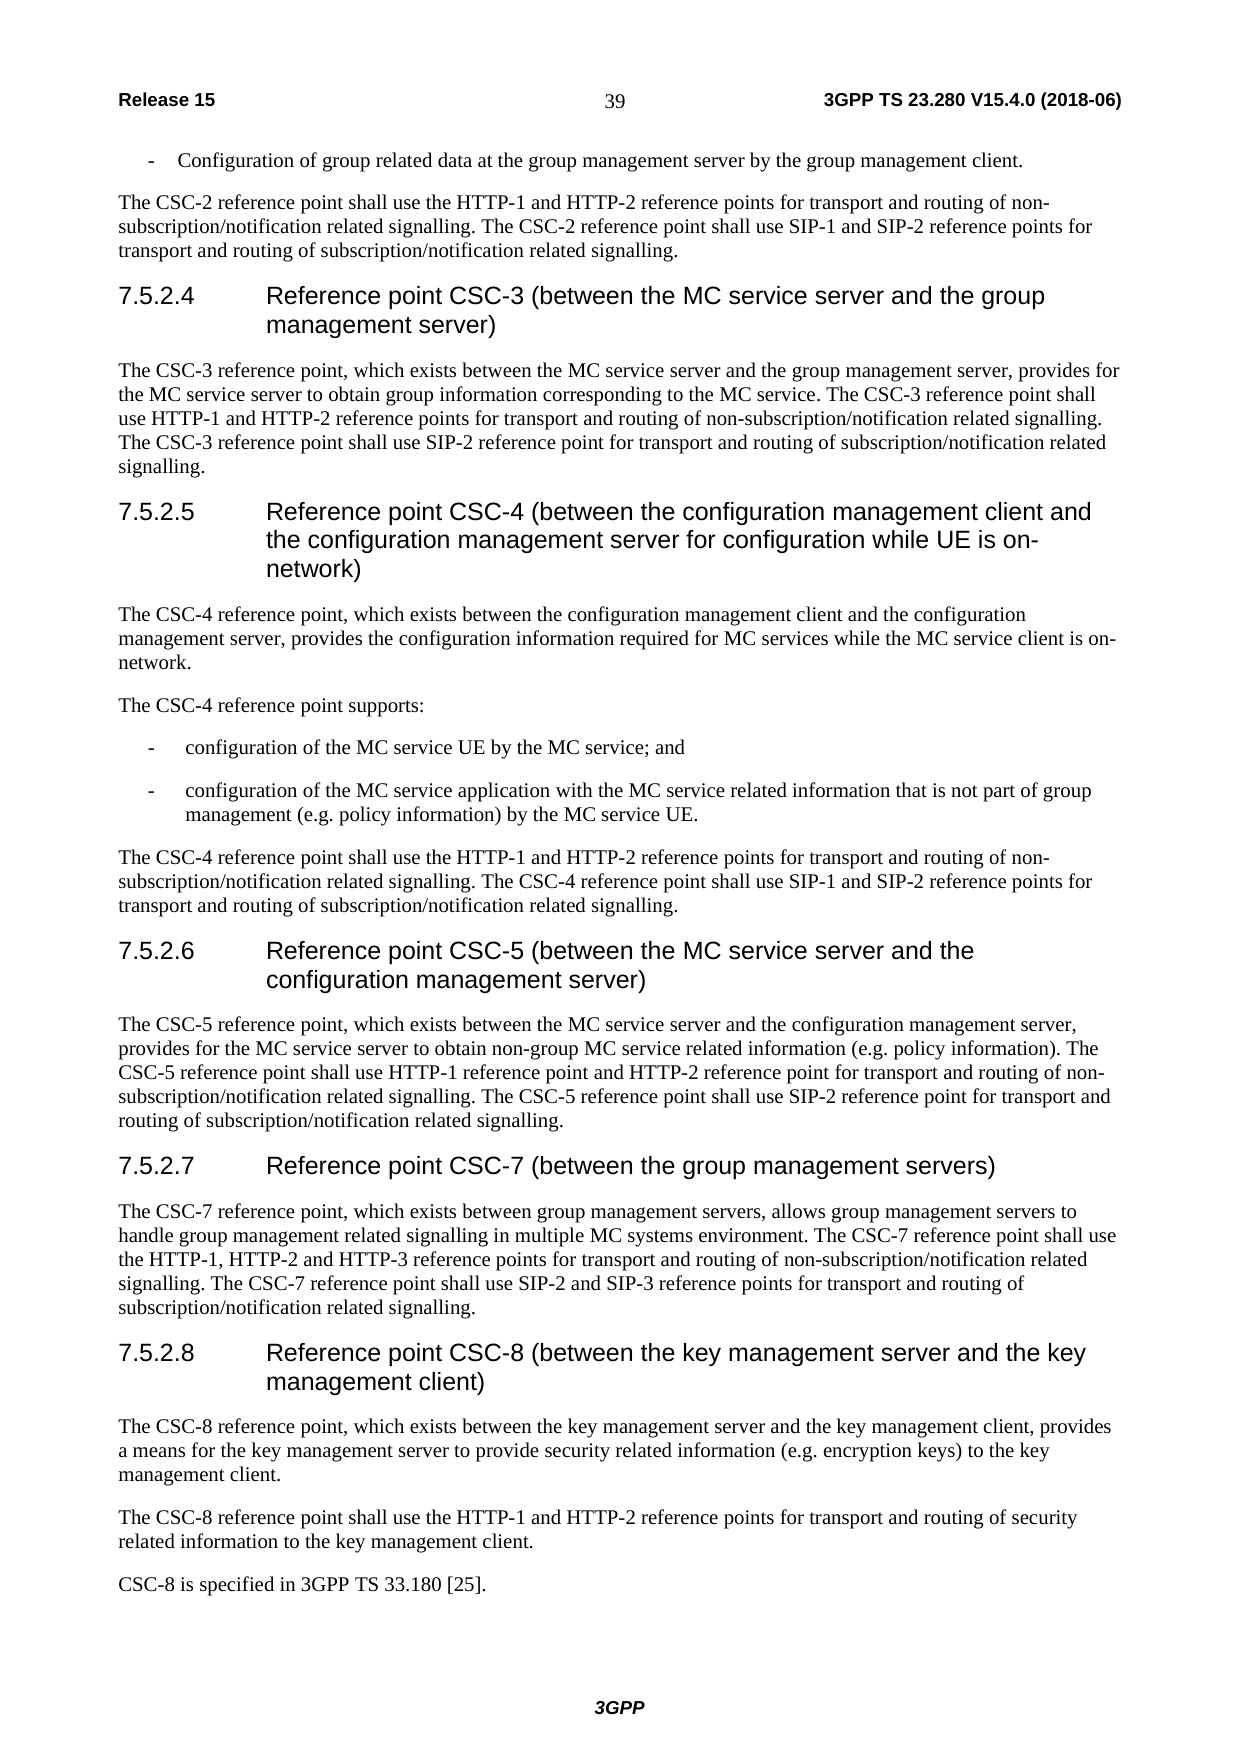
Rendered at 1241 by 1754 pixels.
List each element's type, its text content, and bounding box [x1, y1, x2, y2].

subtitle 7.5.2.7 Reference point CSC-7 (between the group management servers) [118, 1151, 1122, 1180]
text The CSC-7 reference point, which exists between group management servers, allows group management servers to handle group management related signalling in multiple MC systems environment. The CSC-7 reference point shall use the HTTP-1, HTTP-2 and HTTP-3 reference points for transport and routing of non-subscription/notification related signalling. The CSC-7 reference point shall use SIP-2 and SIP-3 reference points for transport and routing of subscription/notification related signalling. [118, 1199, 1122, 1319]
subtitle 7.5.2.6 Reference point CSC-5 (between the MC service server and the configuration management server) [118, 936, 1122, 993]
text The CSC-8 reference point shall use the HTTP-1 and HTTP-2 reference points for transport and routing of security related information to the key management client. [118, 1505, 1122, 1553]
text - Configuration of group related data at the group management server by the group management client. [148, 147, 1122, 172]
text The CSC-4 reference point shall use the HTTP-1 and HTTP-2 reference points for transport and routing of non-subscription/notification related signalling. The CSC-4 reference point shall use SIP-1 and SIP-2 reference points for transport and routing of subscription/notification related signalling. [118, 845, 1122, 917]
subtitle 7.5.2.8 Reference point CSC-8 (between the key management server and the key management client) [118, 1338, 1122, 1395]
text The CSC-2 reference point shall use the HTTP-1 and HTTP-2 reference points for transport and routing of non-subscription/notification related signalling. The CSC-2 reference point shall use SIP-1 and SIP-2 reference points for transport and routing of subscription/notification related signalling. [118, 190, 1122, 262]
text The CSC-8 reference point, which exists between the key management server and the key management client, provides a means for the key management server to provide security related information (e.g. encryption keys) to the key management client. [118, 1414, 1122, 1486]
text The CSC-3 reference point, which exists between the MC service server and the group management server, provides for the MC service server to obtain group information corresponding to the MC service. The CSC-3 reference point shall use HTTP-1 and HTTP-2 reference points for transport and routing of non-subscription/notification related signalling. The CSC-3 reference point shall use SIP-2 reference point for transport and routing of subscription/notification related signalling. [118, 357, 1122, 478]
text CSC-8 is specified in 3GPP TS 33.180 [25]. [118, 1572, 1122, 1596]
list configuration of the MC service application with the MC service related information that is not part of group management (e.g. policy information) by the MC service UE. [148, 778, 1122, 826]
text The CSC-5 reference point, which exists between the MC service server and the configuration management server, provides for the MC service server to obtain non-group MC service related information (e.g. policy information). The CSC-5 reference point shall use HTTP-1 reference point and HTTP-2 reference point for transport and routing of non-subscription/notification related signalling. The CSC-5 reference point shall use SIP-2 reference point for transport and routing of subscription/notification related signalling. [118, 1012, 1122, 1132]
list configuration of the MC service UE by the MC service; and [148, 735, 1122, 759]
subtitle 7.5.2.4 Reference point CSC-3 (between the MC service server and the group management server) [118, 281, 1122, 339]
subtitle 7.5.2.5 Reference point CSC-4 (between the configuration management client and the configuration management server for configuration while UE is on-network) [118, 497, 1122, 583]
text The CSC-4 reference point supports: [118, 692, 1122, 717]
text The CSC-4 reference point, which exists between the configuration management client and the configuration management server, provides the configuration information required for MC services while the MC service client is on-network. [118, 602, 1122, 674]
